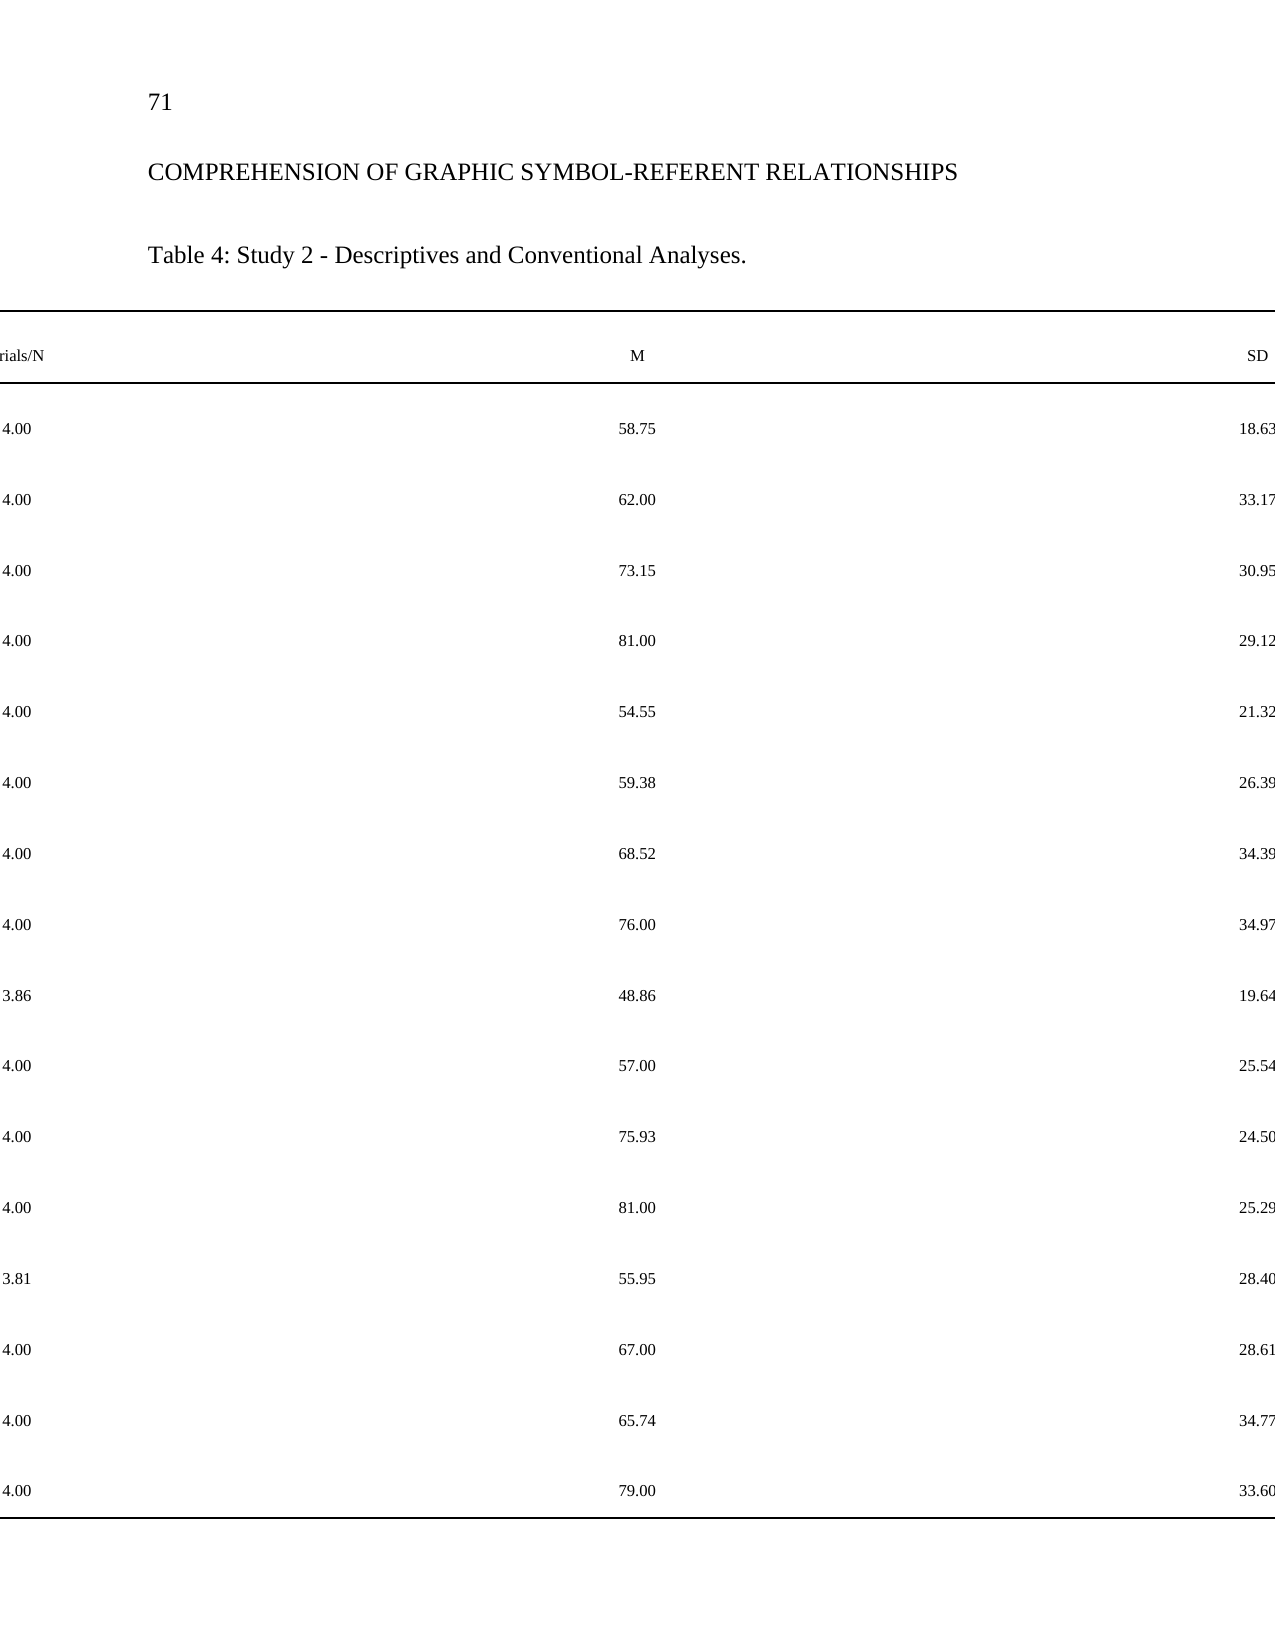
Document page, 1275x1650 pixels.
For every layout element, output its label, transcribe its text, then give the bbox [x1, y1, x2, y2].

table_cell 33.60 [947, 1446, 1275, 1517]
table_cell 4.00 [0, 384, 327, 455]
table_cell 33.17 [947, 455, 1275, 526]
table_cell 73.15 [327, 526, 947, 596]
table_cell 57.00 [327, 1021, 947, 1092]
table_cell 28.61 [947, 1305, 1275, 1376]
table_cell 81.00 [327, 1163, 947, 1234]
table_cell 21.32 [947, 667, 1275, 738]
table_cell 4.00 [0, 1376, 327, 1446]
table_cell 4.00 [0, 1446, 327, 1517]
table_cell 4.00 [0, 1092, 327, 1163]
table_cell 4.00 [0, 667, 327, 738]
table_cell 75.93 [327, 1092, 947, 1163]
table_cell 18.63 [947, 384, 1275, 455]
table_cell 34.97 [947, 880, 1275, 951]
table_cell 4.00 [0, 880, 327, 951]
table_cell 62.00 [327, 455, 947, 526]
table_cell 81.00 [327, 596, 947, 667]
table_cell 4.00 [0, 455, 327, 526]
table_cell 4.00 [0, 526, 327, 596]
table_cell 3.86 [0, 951, 327, 1021]
table_cell 25.29 [947, 1163, 1275, 1234]
table_cell 34.77 [947, 1376, 1275, 1446]
table_cell 4.00 [0, 1163, 327, 1234]
table_header Trials/N [0, 312, 327, 382]
table_cell 25.54 [947, 1021, 1275, 1092]
table_header SD [947, 312, 1275, 382]
table_cell 3.81 [0, 1234, 327, 1305]
table_cell 59.38 [327, 738, 947, 809]
table_cell 55.95 [327, 1234, 947, 1305]
table_cell 4.00 [0, 1021, 327, 1092]
table_cell 65.74 [327, 1376, 947, 1446]
table_cell 19.64 [947, 951, 1275, 1021]
table_cell 76.00 [327, 880, 947, 951]
table_cell 4.00 [0, 738, 327, 809]
table_cell 4.00 [0, 809, 327, 880]
table_cell 54.55 [327, 667, 947, 738]
table_cell 68.52 [327, 809, 947, 880]
table_cell 4.00 [0, 596, 327, 667]
table_cell 26.39 [947, 738, 1275, 809]
table_cell 30.95 [947, 526, 1275, 596]
table_cell 29.12 [947, 596, 1275, 667]
table_cell 48.86 [327, 951, 947, 1021]
table_cell 34.39 [947, 809, 1275, 880]
table_cell 28.40 [947, 1234, 1275, 1305]
text Table 4: Study 2 - Descriptives and Conventional Analyses. [148, 240, 1127, 269]
table_cell 24.50 [947, 1092, 1275, 1163]
table_cell 79.00 [327, 1446, 947, 1517]
table_cell 67.00 [327, 1305, 947, 1376]
table_header M [327, 312, 947, 382]
table_cell 4.00 [0, 1305, 327, 1376]
table_cell 58.75 [327, 384, 947, 455]
